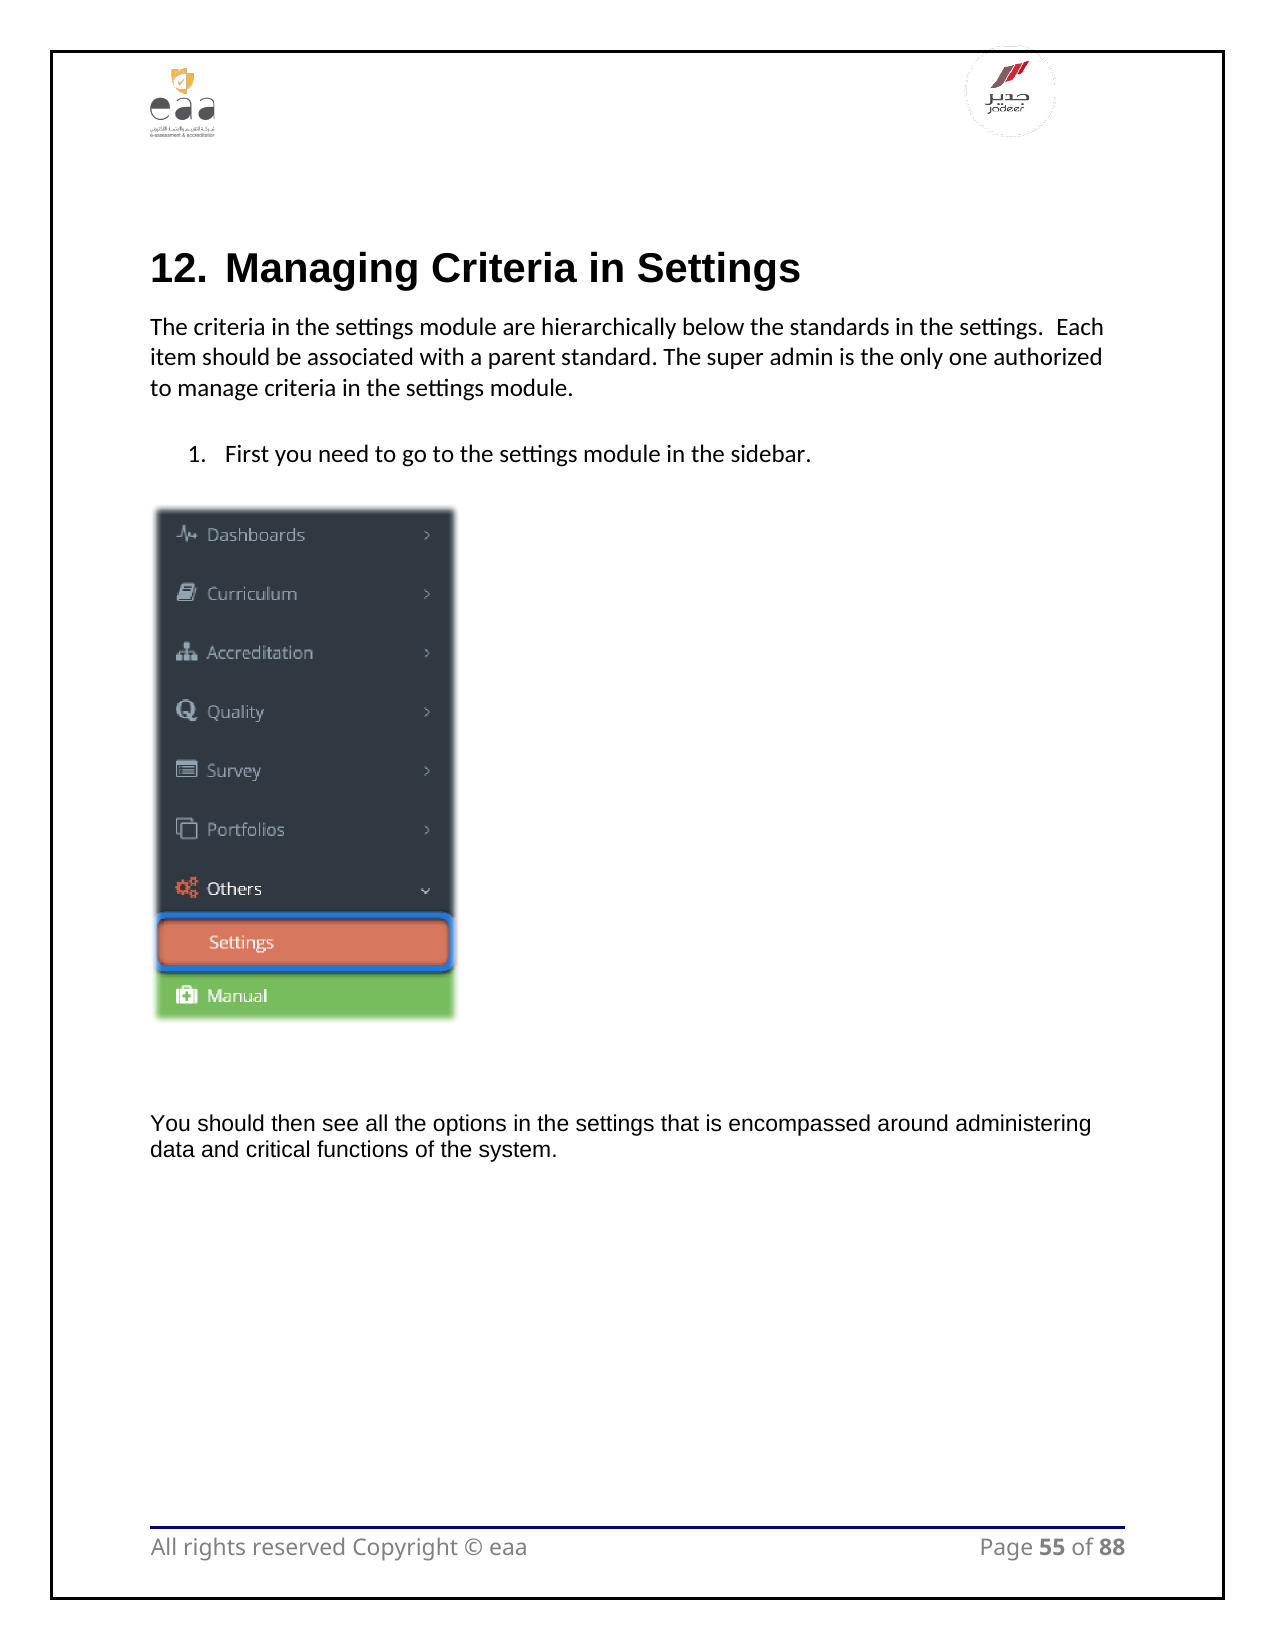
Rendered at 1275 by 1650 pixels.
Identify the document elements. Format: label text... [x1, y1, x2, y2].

list First you need to go to the settings module in the sidebar. [187, 438, 1125, 468]
text The criteria in the settings module are hierarchically below the standards in the settings. Each item should be associated with a parent standard. The super admin is the only one authorized to manage criteria in the settings module. [150, 311, 1125, 402]
subtitle Managing Criteria in Settings [150, 243, 1125, 291]
text You should then see all the options in the settings that is encompassed around administering data and critical functions of the system. [150, 1109, 1125, 1162]
picture [150, 68, 215, 137]
picture [964, 53, 1057, 137]
picture [161, 514, 450, 1014]
picture [964, 45, 1057, 50]
